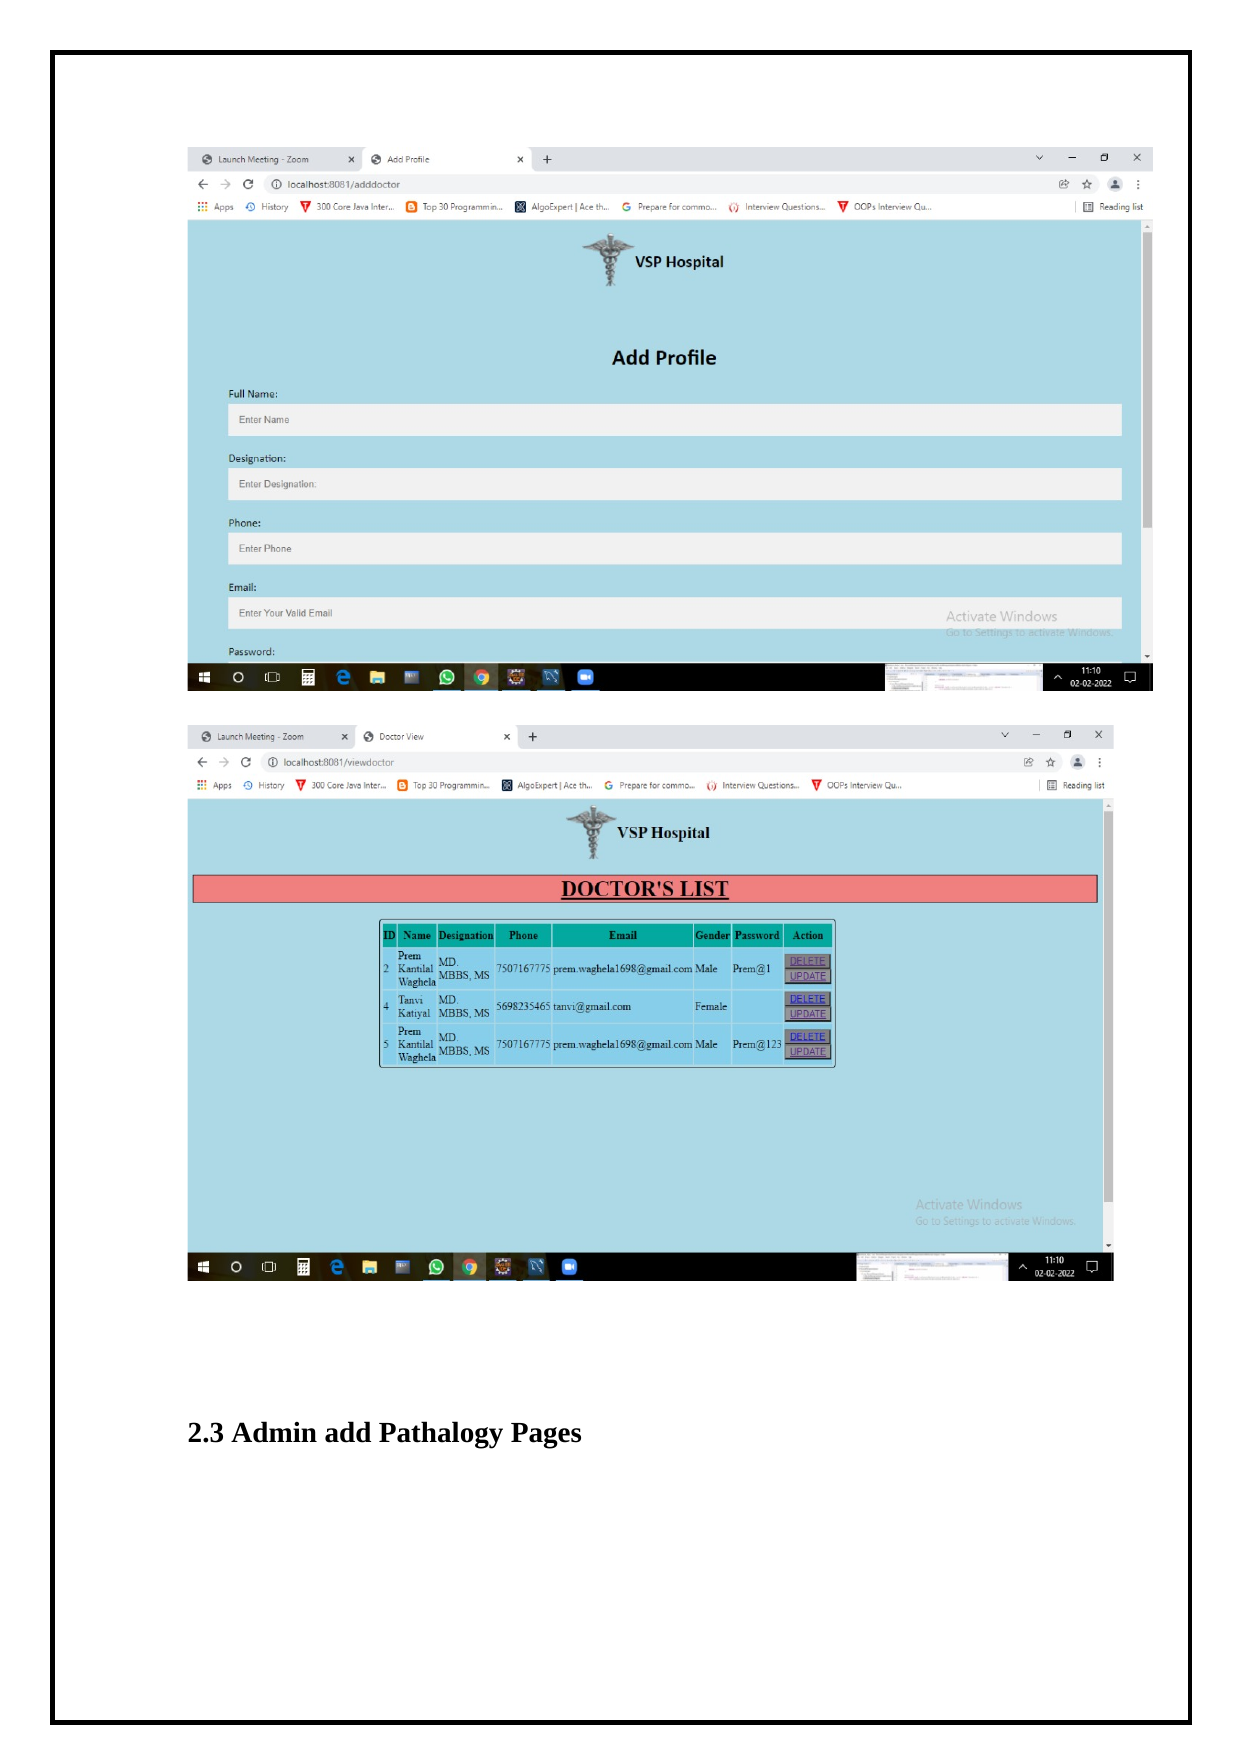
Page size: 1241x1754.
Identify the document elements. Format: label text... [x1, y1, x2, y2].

text 2.3 Admin add Pathalogy Pages [187, 1415, 1128, 1448]
